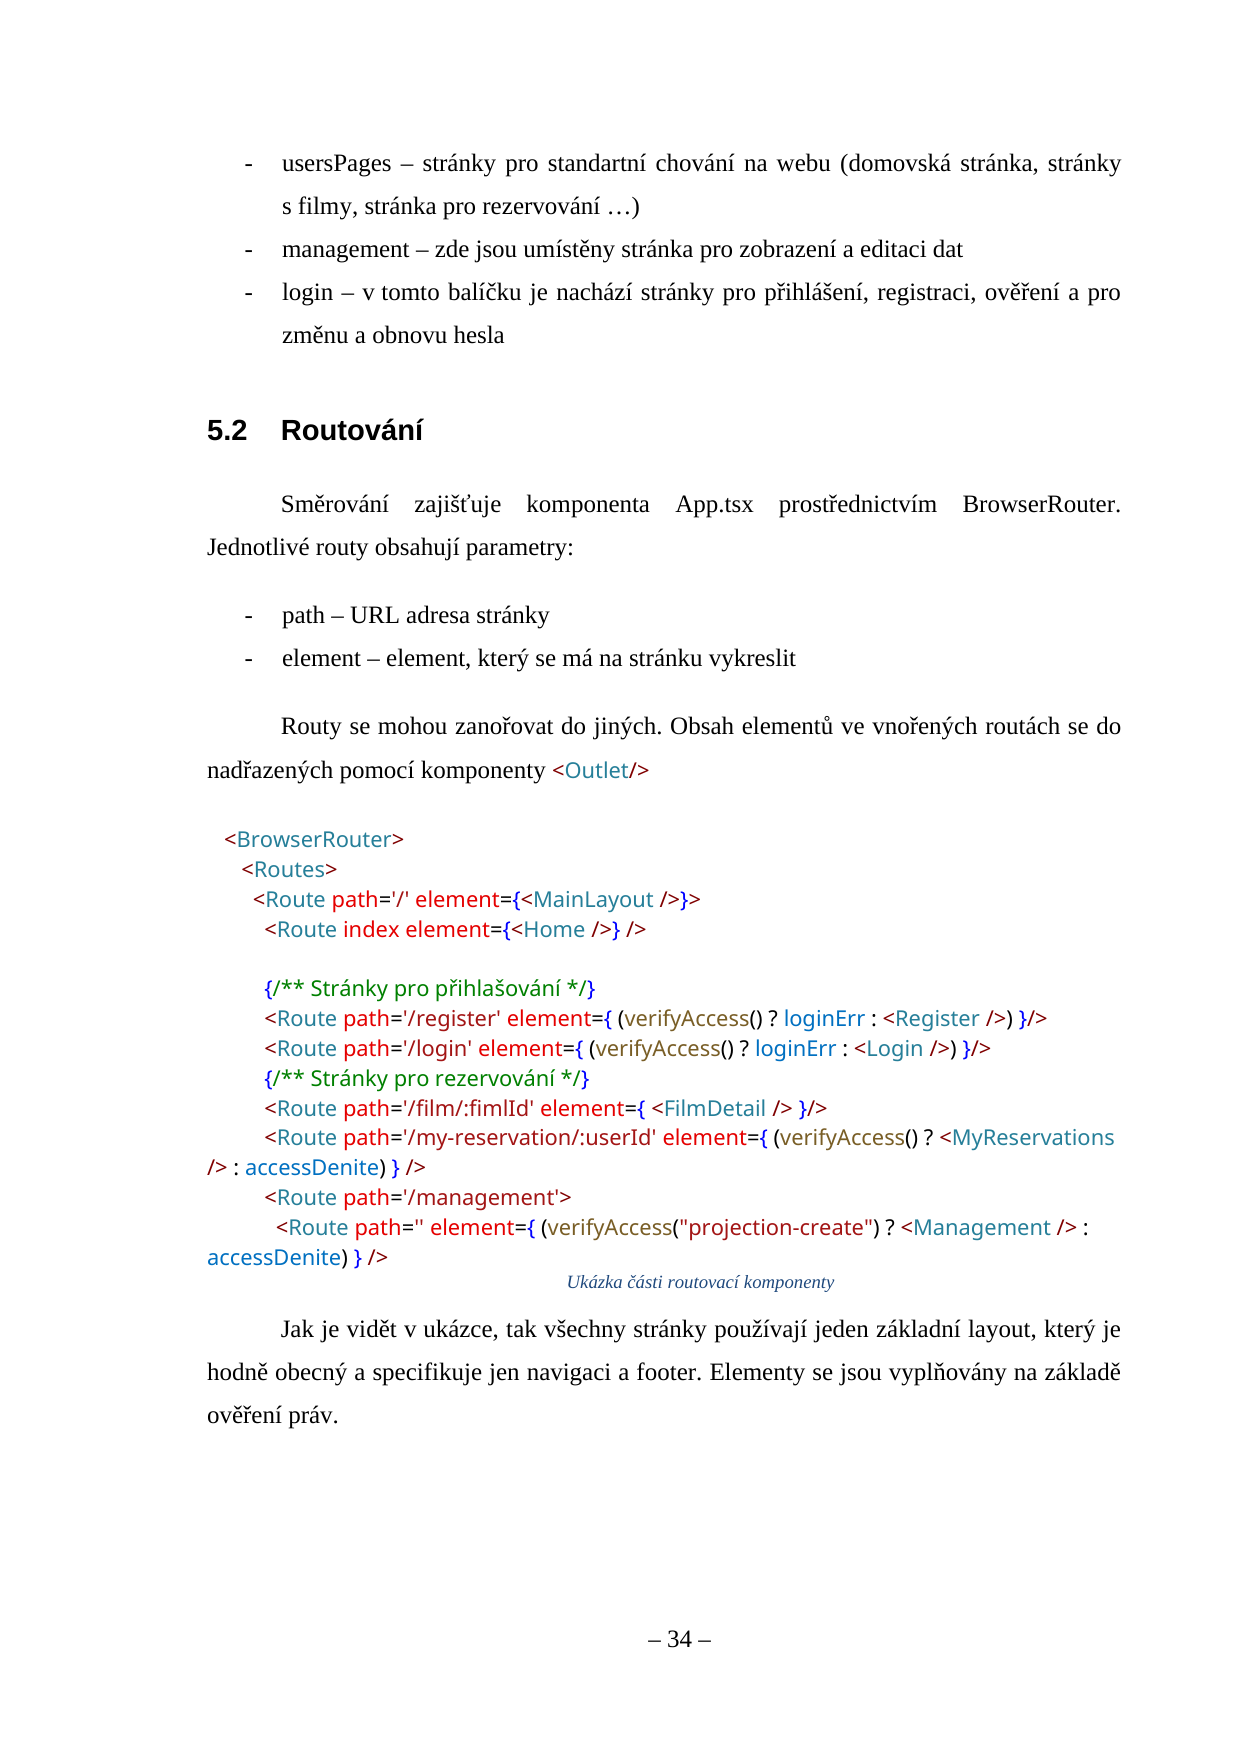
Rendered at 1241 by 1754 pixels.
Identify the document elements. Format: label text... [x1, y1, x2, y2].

list path – URL adresa stránky [244, 600, 1122, 629]
text <Route path='/login' element={ (verifyAccess() ? loginErr : <Login />) }/> [207, 1033, 1122, 1063]
list login – v tomto balíčku je nachází stránky pro přihlášení, registraci, ověření a pro změnu a obnovu hesla [244, 277, 1122, 349]
text Směrování zajišťuje komponenta App.tsx prostřednictvím BrowserRouter. Jednotlivé routy obsahují parametry: [207, 489, 1122, 561]
list usersPages – stránky pro standartní chování na webu (domovská stránka, stránky s filmy, stránka pro rezervování …) [244, 148, 1122, 219]
text <Route path='/my-reservation/:userId' element={ (verifyAccess() ? <MyReservations /> : accessDenite) } /> [207, 1122, 1122, 1182]
subtitle Routování [207, 413, 1122, 447]
text <Routes> [207, 854, 1122, 884]
text Ukázka části routovací komponenty [207, 1271, 1122, 1293]
list element – element, který se má na stránku vykreslit [244, 643, 1122, 672]
text Jak je vidět v ukázce, tak všechny stránky používají jeden základní layout, který je hodně obecný a specifikuje jen navigaci a footer. Elementy se jsou vyplňovány na základě ověření práv. [207, 1314, 1122, 1429]
text <Route path='/' element={<MainLayout />}> [207, 884, 1122, 914]
text <Route path='/register' element={ (verifyAccess() ? loginErr : <Register />) }/> [207, 1003, 1122, 1033]
text {/** Stránky pro rezervování */} [207, 1063, 1122, 1093]
text {/** Stránky pro přihlašování */} [207, 973, 1122, 1003]
text <BrowserRouter> [207, 824, 1122, 854]
list management – zde jsou umístěny stránka pro zobrazení a editaci dat [244, 234, 1122, 263]
text <Route path='' element={ (verifyAccess("projection-create") ? <Management /> : accessDenite) } /> [207, 1212, 1122, 1271]
text Routy se mohou zanořovat do jiných. Obsah elementů ve vnořených routách se do nadřazených pomocí komponenty <Outlet/> [207, 711, 1122, 784]
text <Route index element={<Home />} /> [207, 914, 1122, 944]
text <Route path='/film/:fimlId' element={ <FilmDetail /> }/> [207, 1093, 1122, 1122]
text <Route path='/management'> [207, 1182, 1122, 1212]
